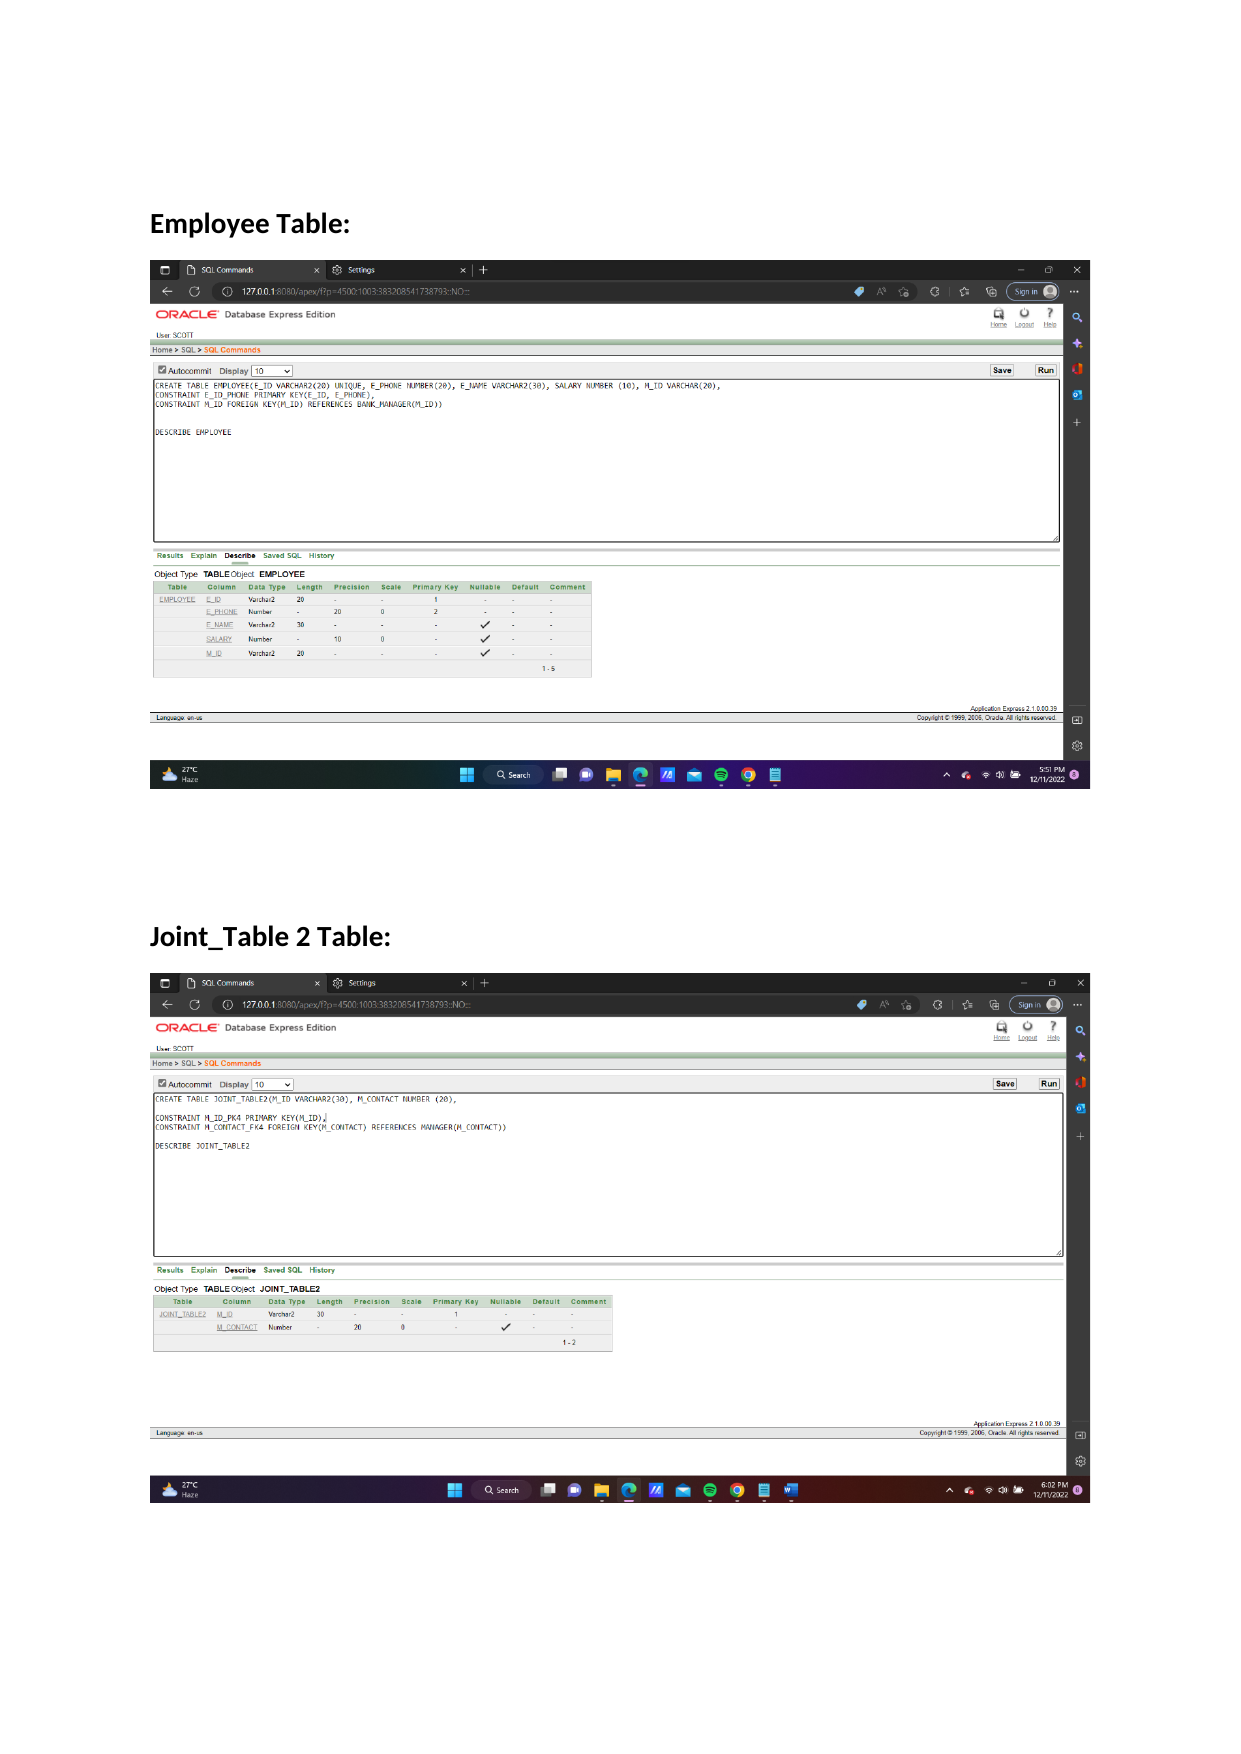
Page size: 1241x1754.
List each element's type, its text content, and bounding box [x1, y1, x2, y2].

picture [150, 973, 1091, 1503]
text Joint_Table 2 Table: [150, 918, 1090, 954]
text Employee Table: [150, 205, 1090, 241]
picture [150, 260, 1091, 789]
